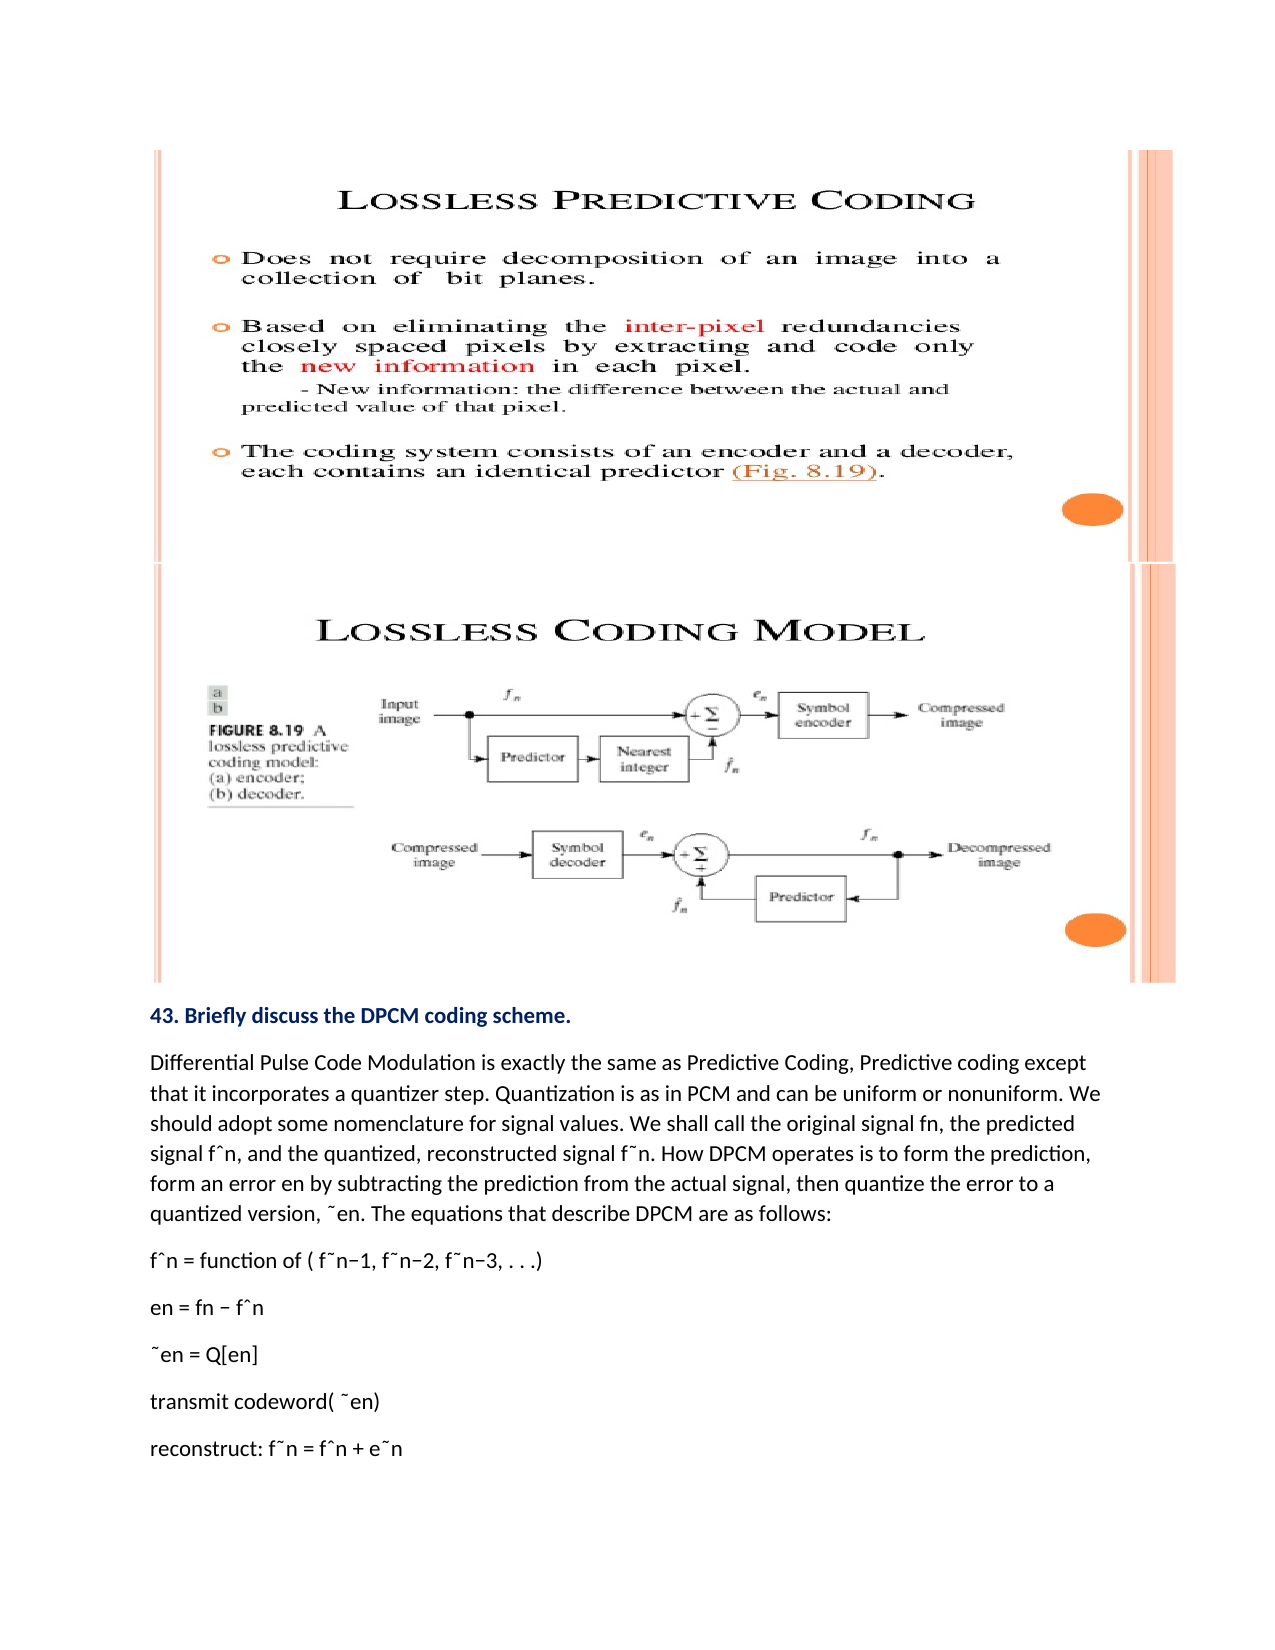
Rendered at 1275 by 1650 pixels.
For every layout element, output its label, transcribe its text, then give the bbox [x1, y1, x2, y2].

picture [150, 564, 1176, 983]
text en = fn − fˆn [150, 1293, 1125, 1321]
text fˆn = function of ( f˜n−1, f˜n−2, f˜n−3, . . .) [150, 1246, 1125, 1274]
picture [150, 150, 1173, 562]
text transmit codeword( ˜en) [150, 1387, 1125, 1415]
text Differential Pulse Code Modulation is exactly the same as Predictive Coding, Predictive coding except that it incorporates a quantizer step. Quantization is as in PCM and can be uniform or nonuniform. We should adopt some nomenclature for signal values. We shall call the original signal fn, the predicted signal fˆn, and the quantized, reconstructed signal f˜n. How DPCM operates is to form the prediction, form an error en by subtracting the prediction from the actual signal, then quantize the error to a quantized version, ˜en. The equations that describe DPCM are as follows: [150, 1048, 1125, 1227]
text reconstruct: f˜n = fˆn + e˜n [150, 1434, 1125, 1462]
text 43. Briefly discuss the DPCM coding scheme. [150, 1002, 1125, 1029]
text ˜en = Q[en] [150, 1340, 1125, 1368]
